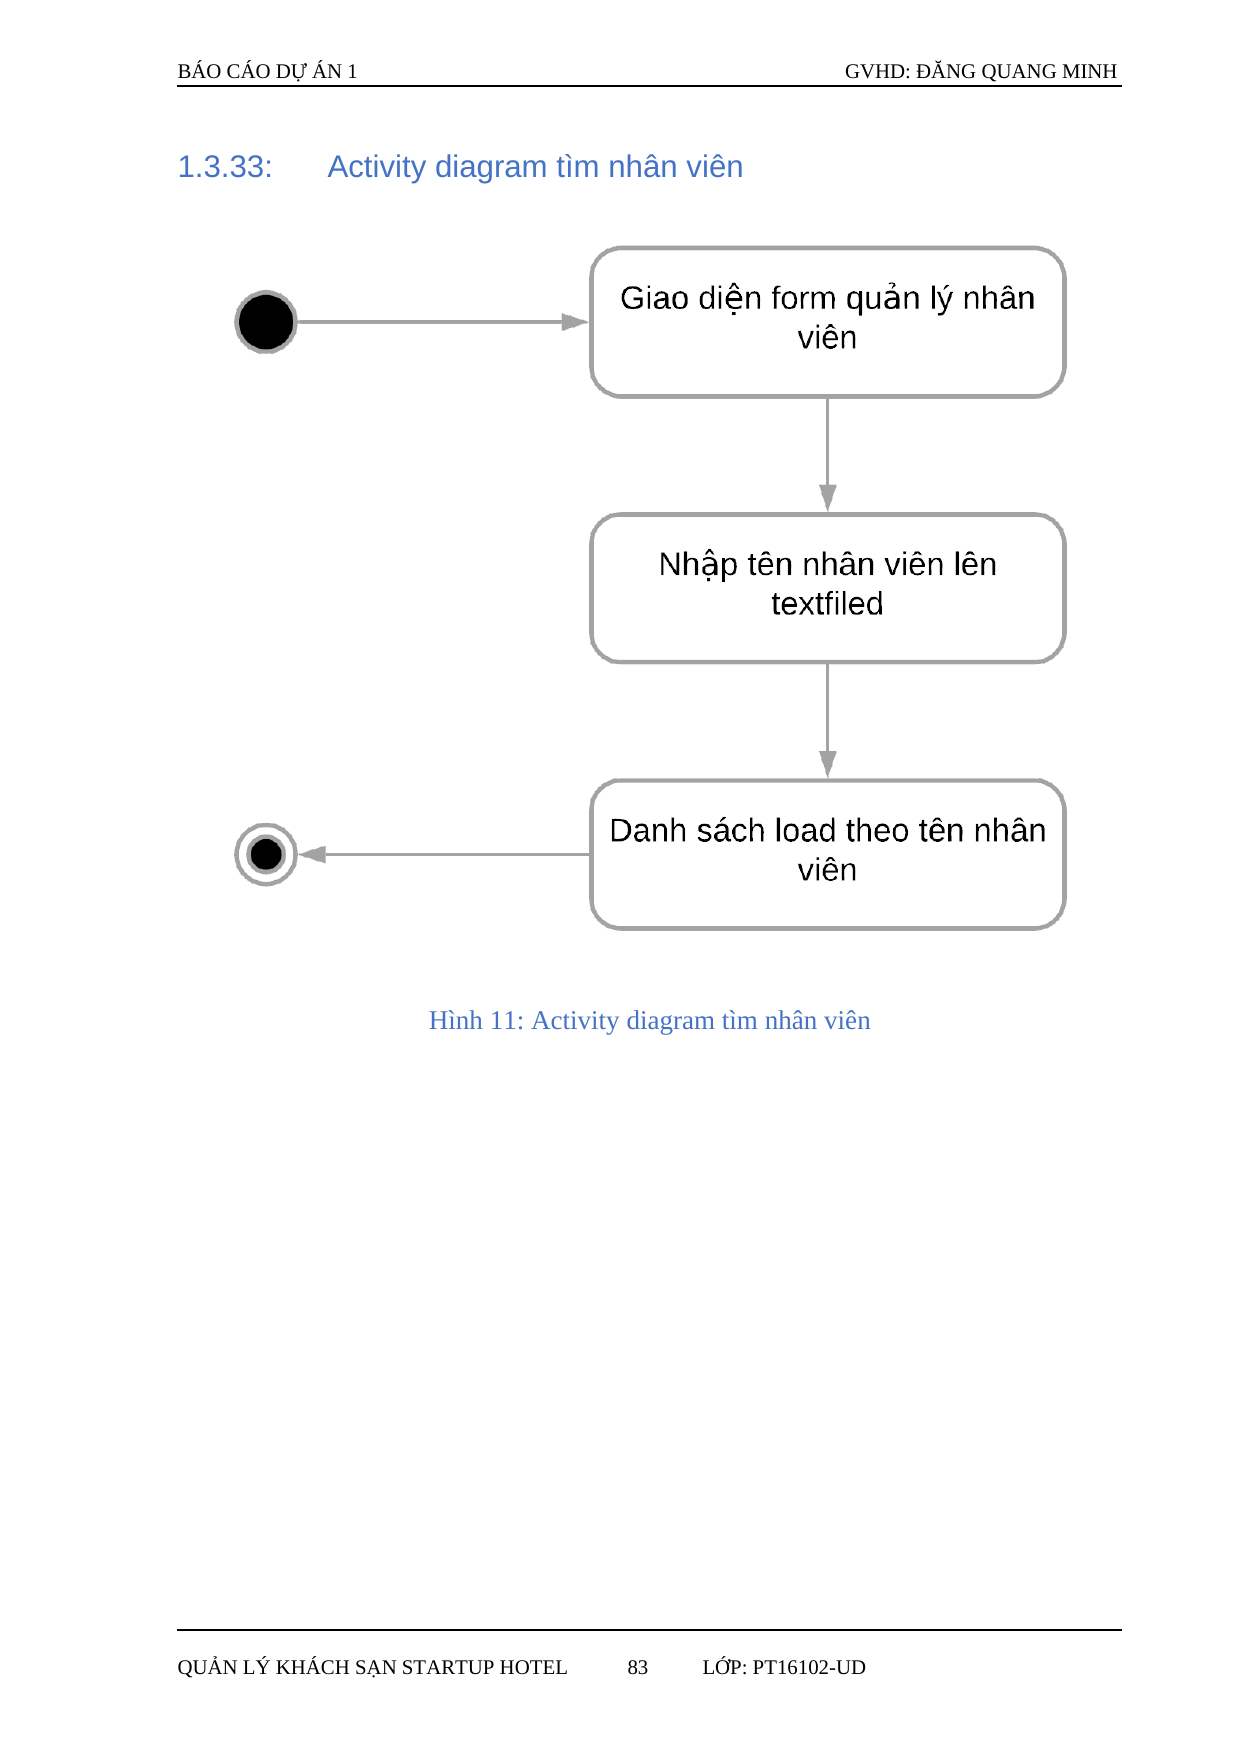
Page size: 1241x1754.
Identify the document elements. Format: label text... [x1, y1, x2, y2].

subtitle Activity diagram tìm nhân viên [177, 148, 1122, 184]
text Hình : Activity diagram tìm nhân viên [177, 1004, 1122, 1035]
picture [177, 190, 1123, 988]
